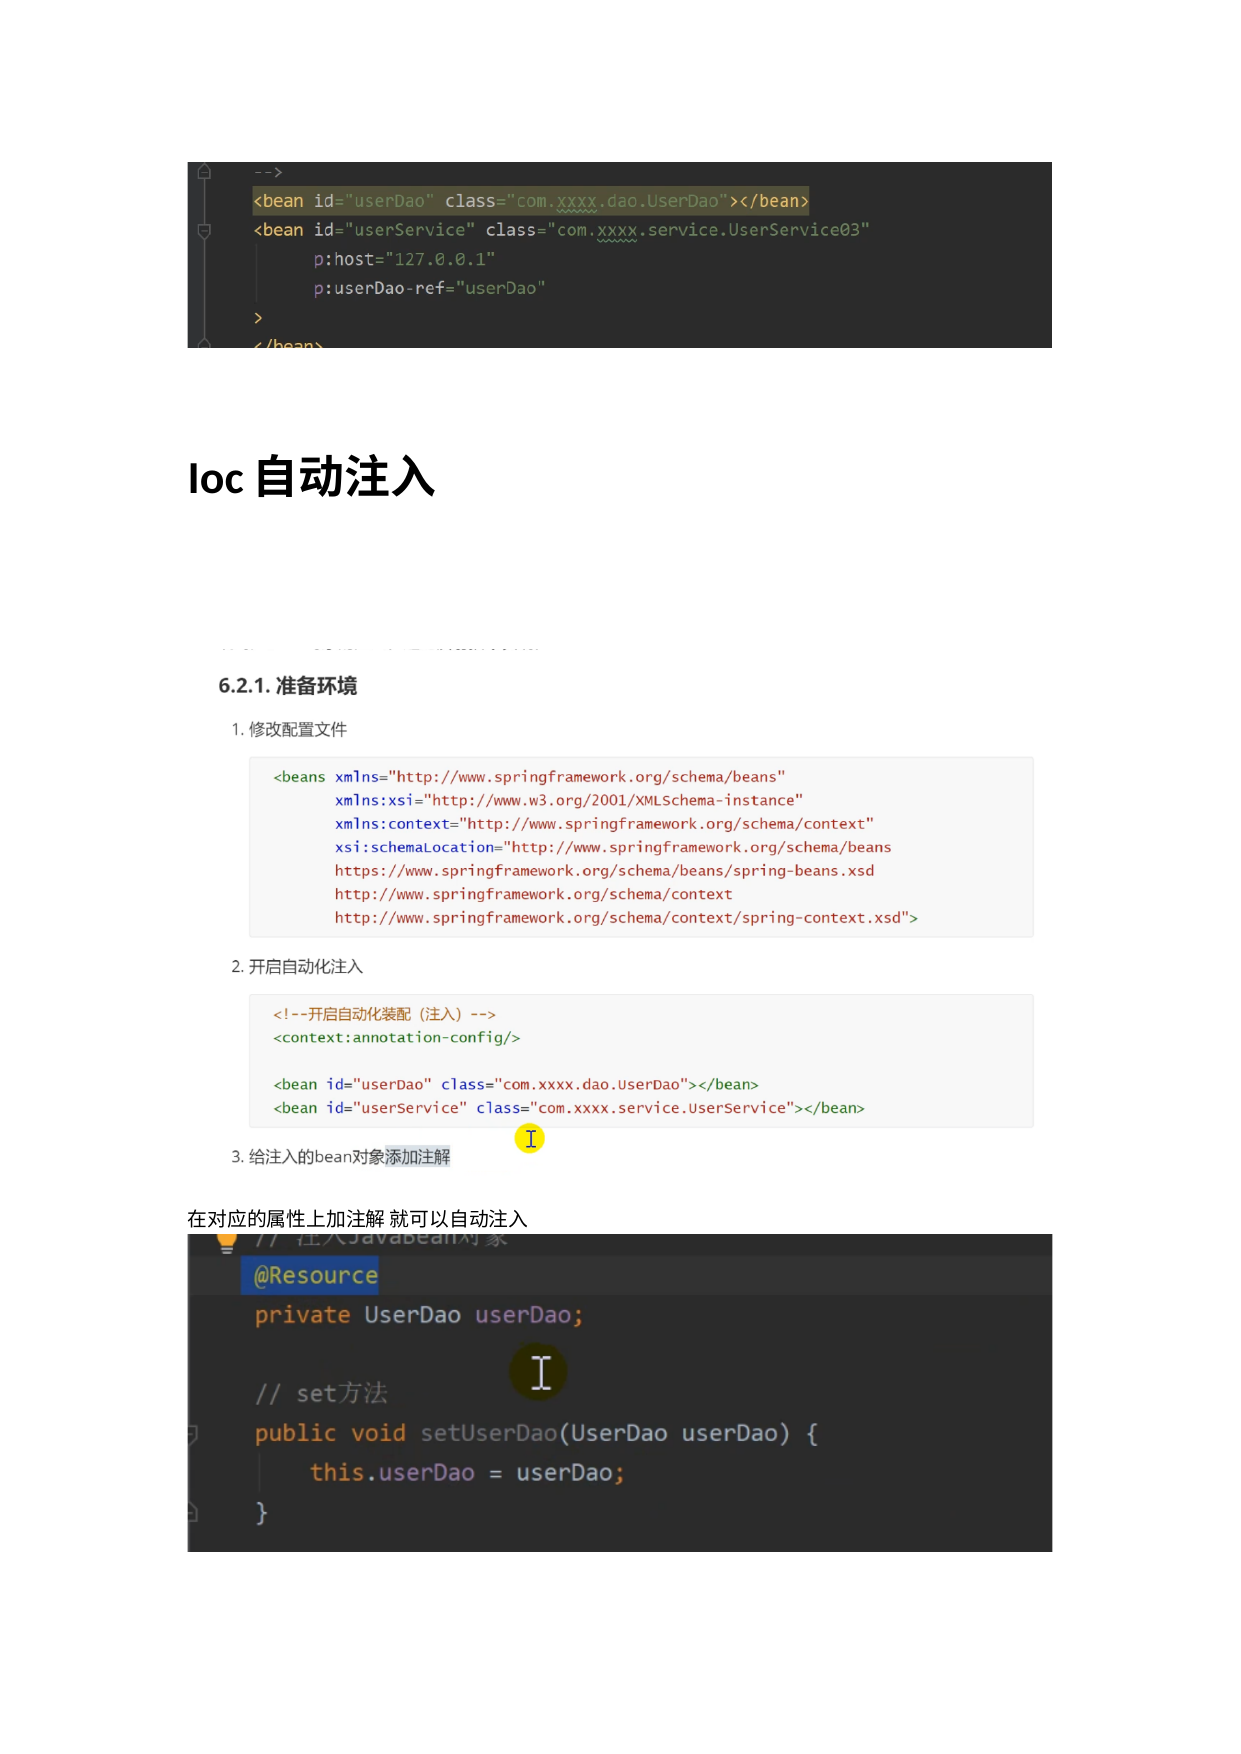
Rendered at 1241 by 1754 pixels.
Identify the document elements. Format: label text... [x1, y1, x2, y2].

text 在对应的属性上加注解 就可以自动注入 [187, 1202, 1053, 1234]
picture [187, 1234, 1053, 1552]
subtitle Ioc自动注入 [187, 425, 1053, 522]
picture [187, 162, 1052, 348]
picture [187, 649, 1052, 1178]
